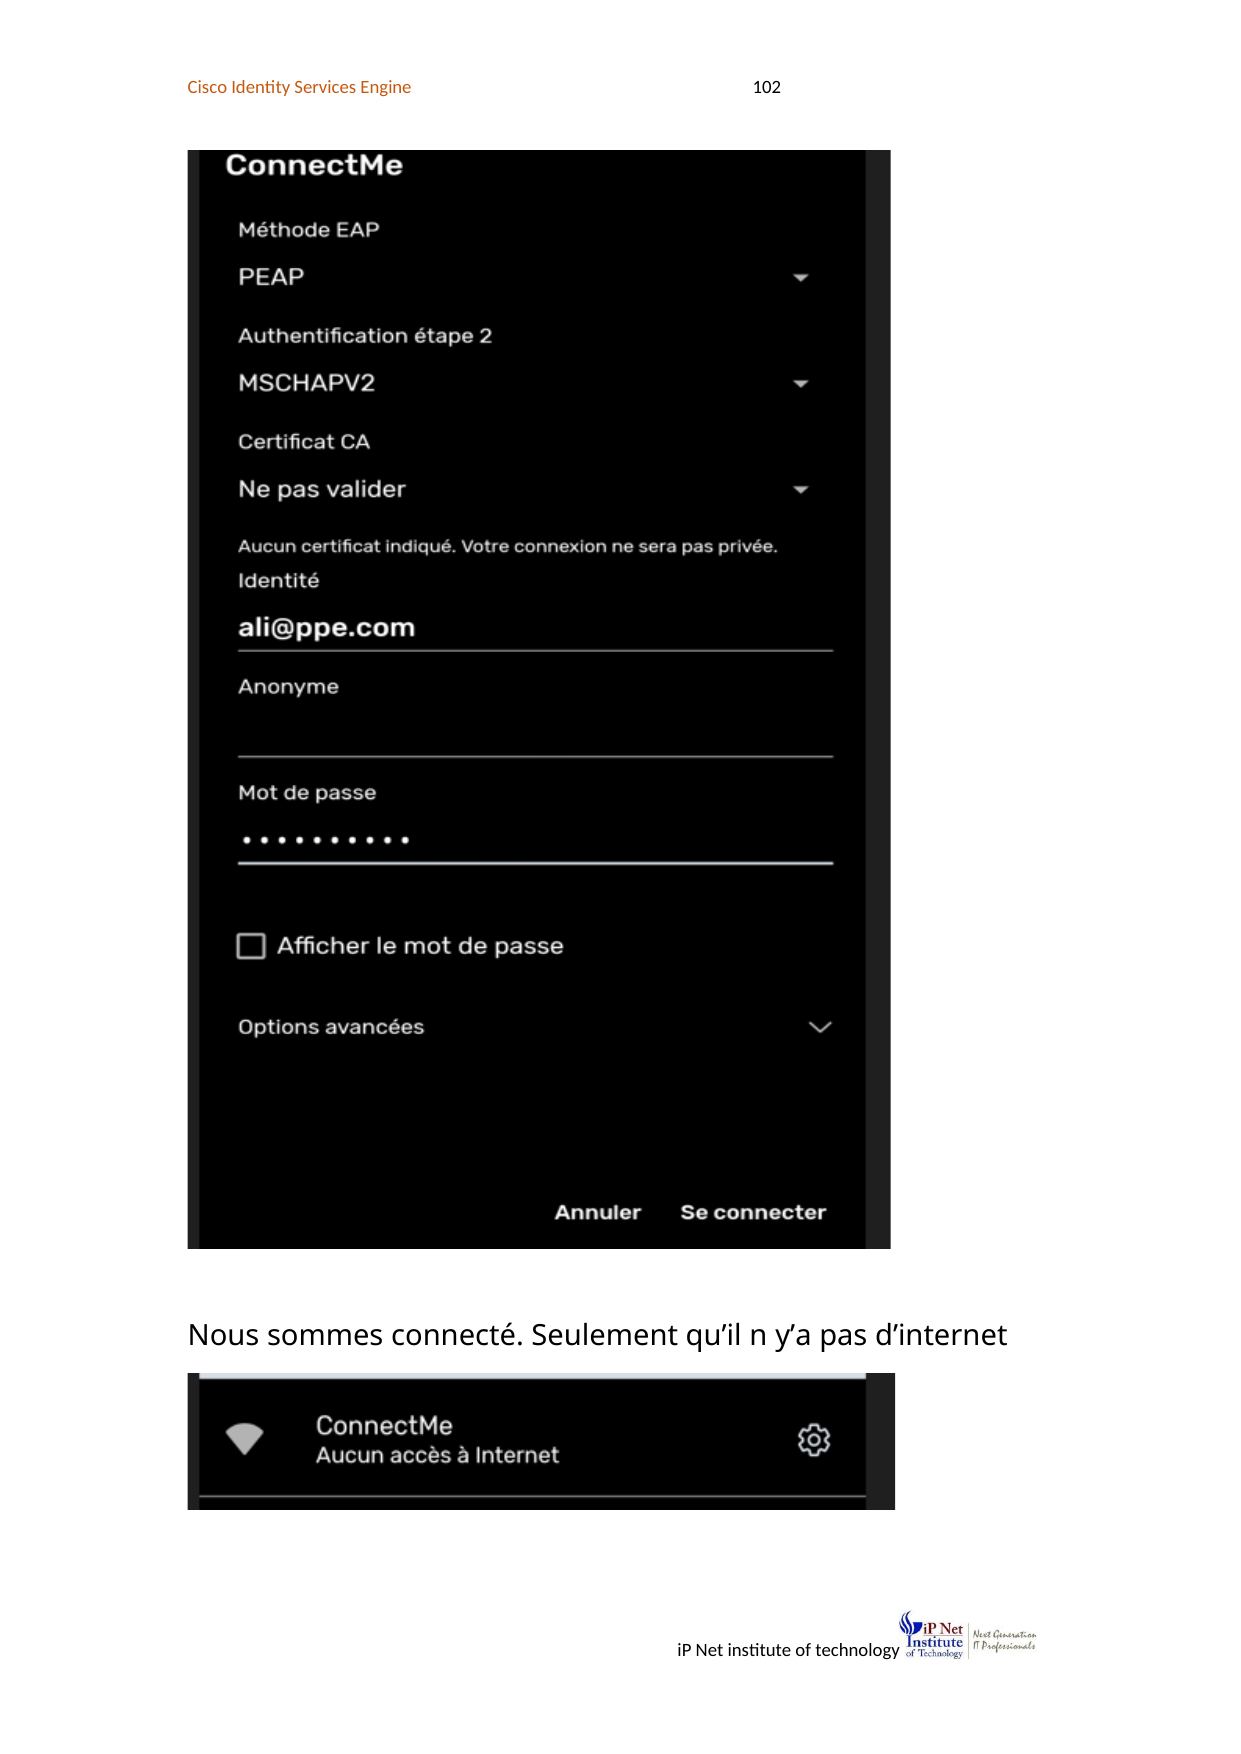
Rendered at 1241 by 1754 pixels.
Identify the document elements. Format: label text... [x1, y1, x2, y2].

picture [187, 150, 891, 1249]
list Nous sommes connecté. Seulement qu’il n y’a pas d’internet [187, 1314, 1053, 1354]
picture [187, 1373, 896, 1510]
picture [898, 1609, 1037, 1660]
